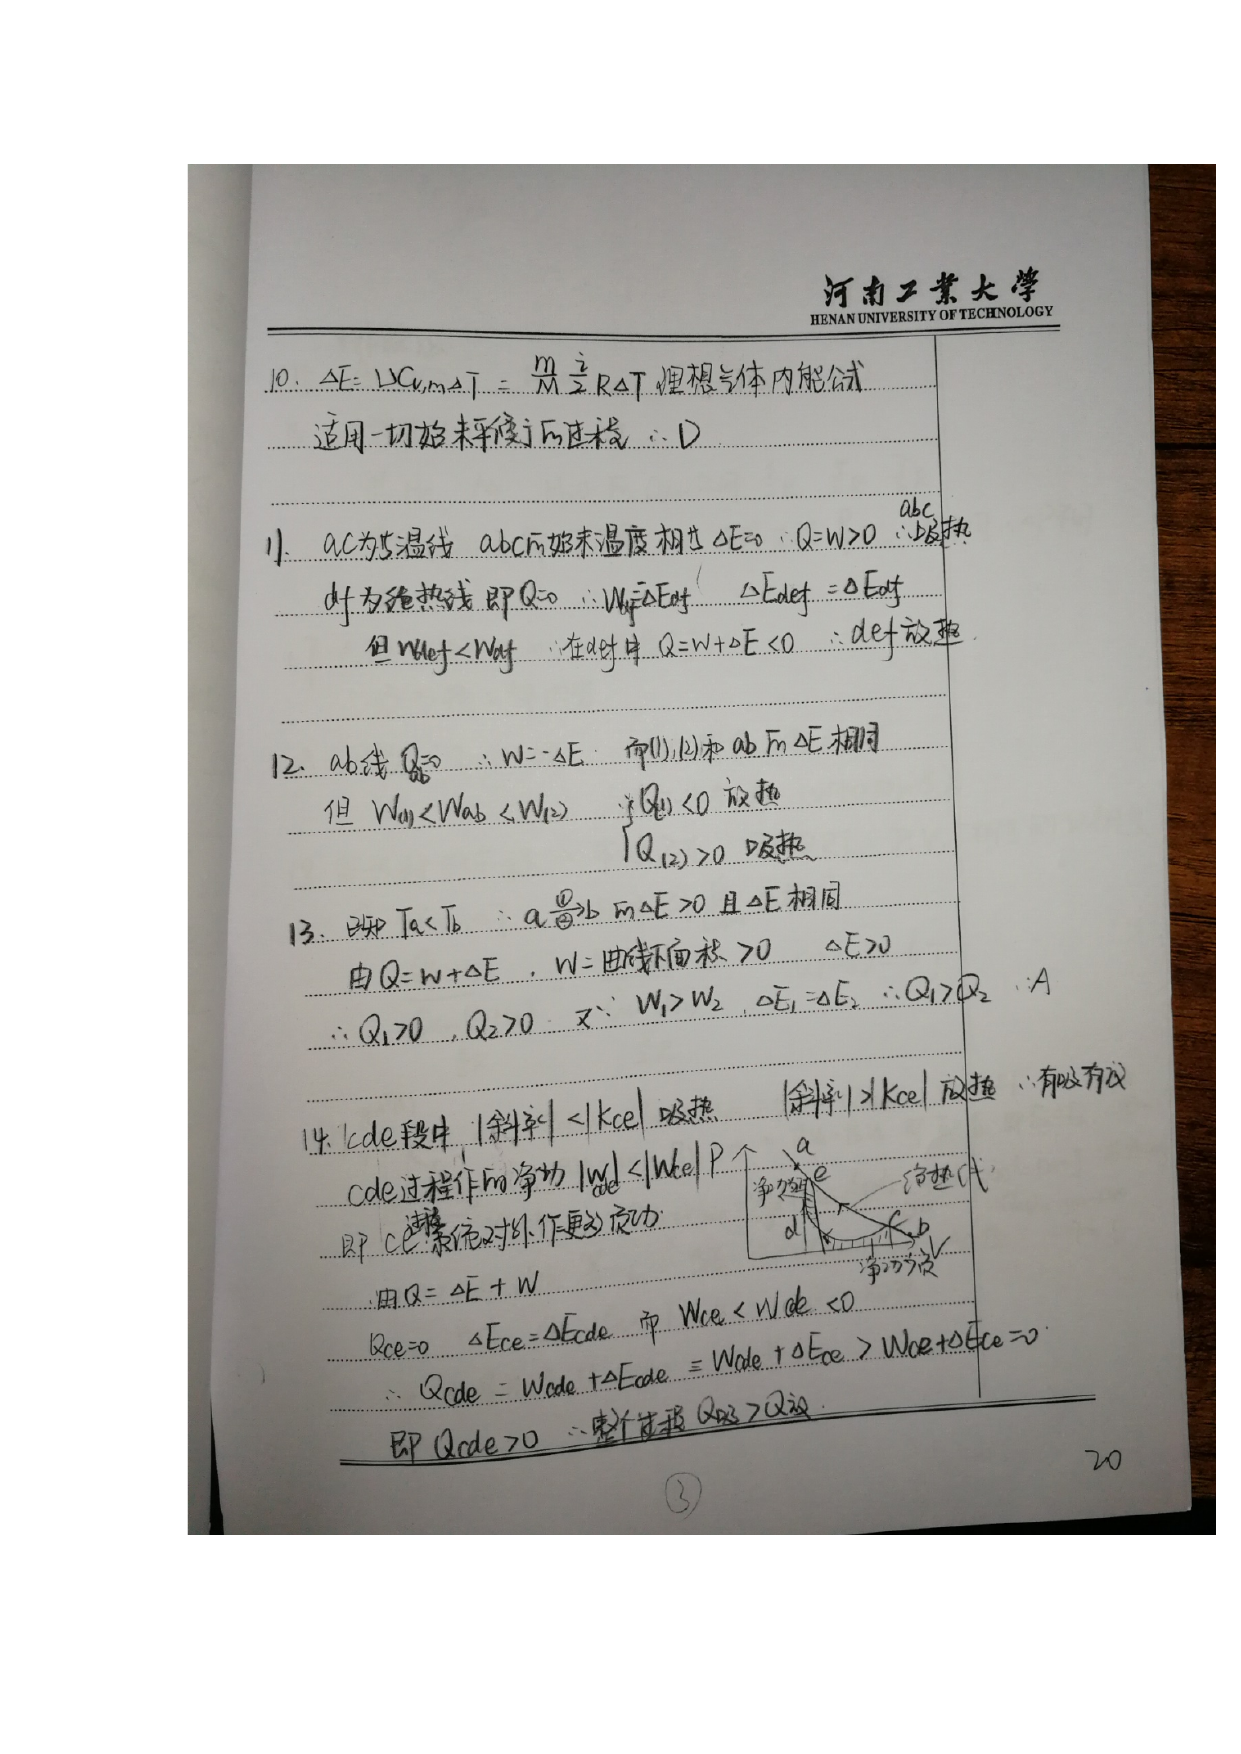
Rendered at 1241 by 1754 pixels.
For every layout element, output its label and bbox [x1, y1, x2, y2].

picture [189, 165, 1216, 1535]
